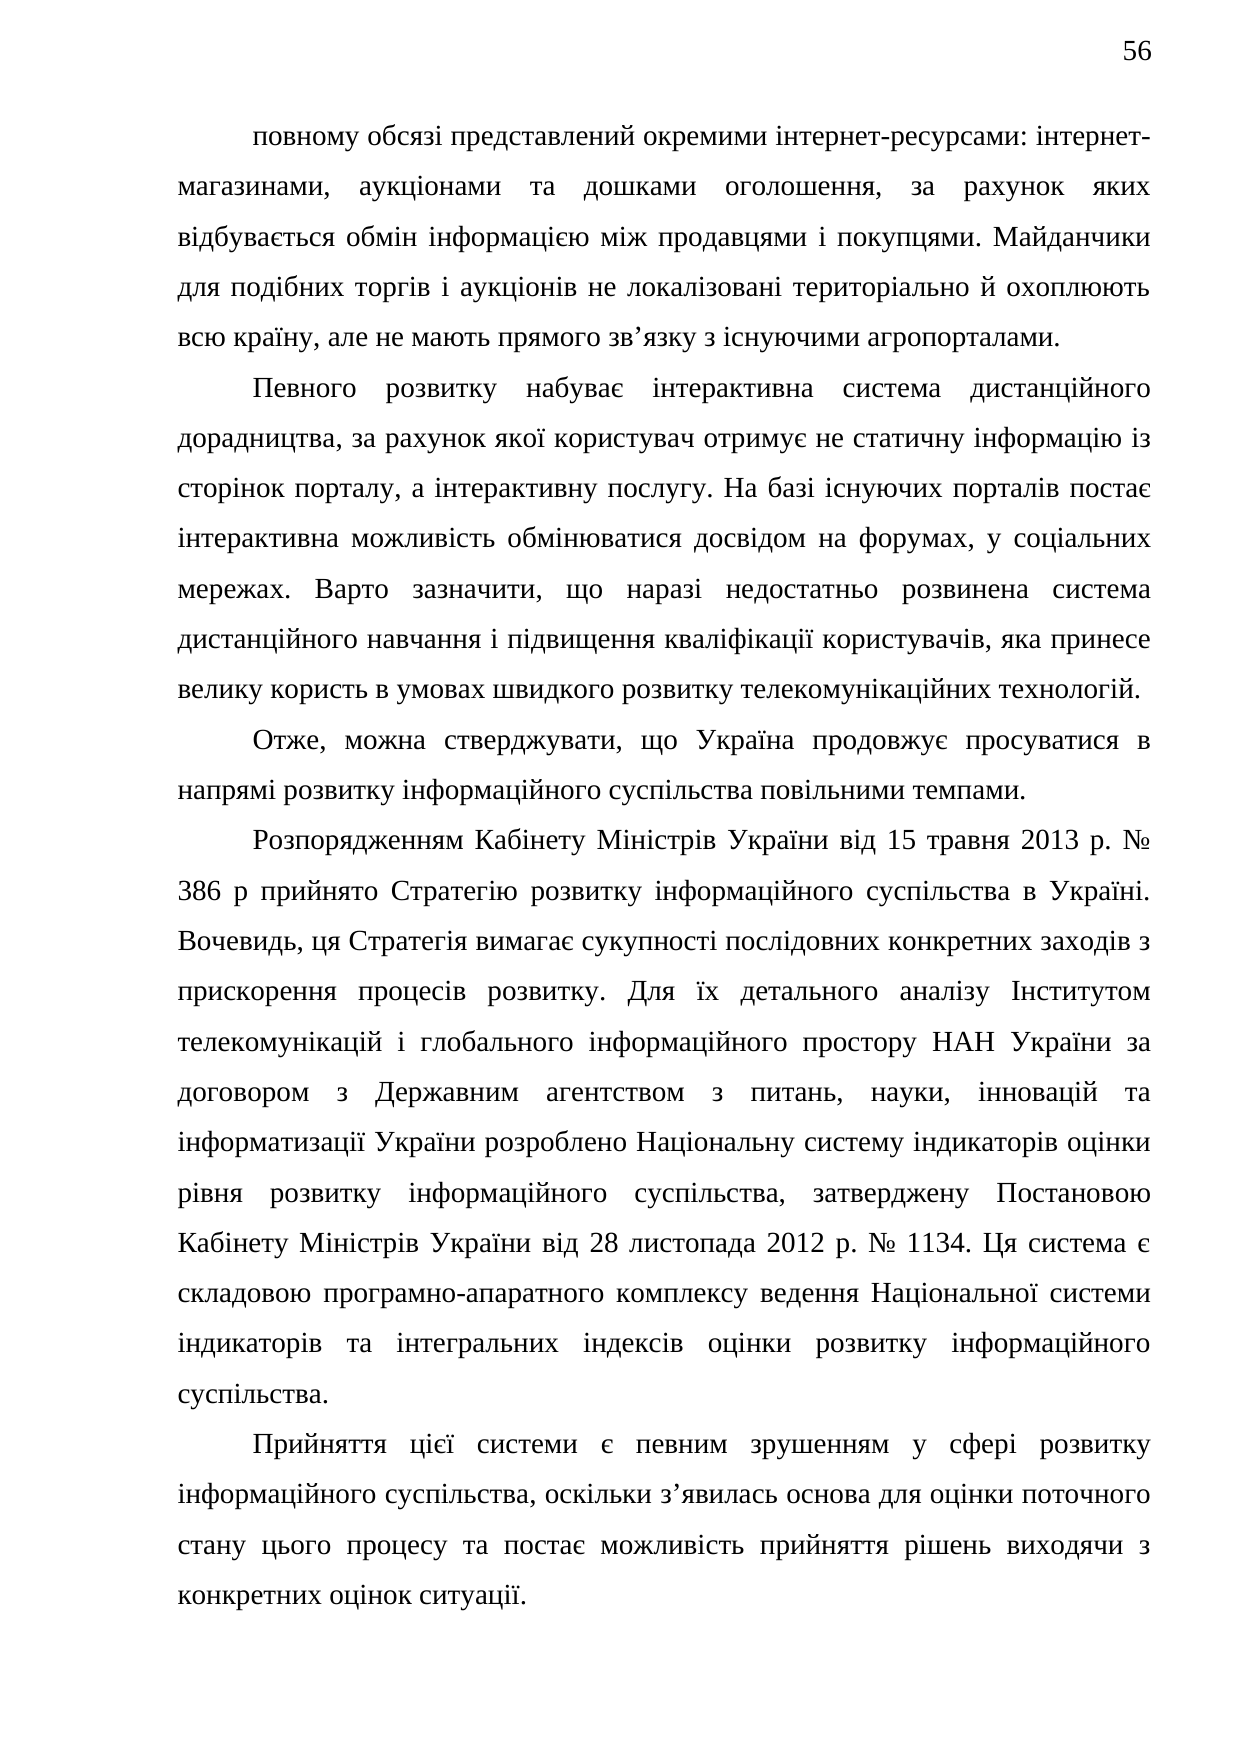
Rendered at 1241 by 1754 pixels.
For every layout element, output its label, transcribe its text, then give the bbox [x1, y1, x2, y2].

text Розпорядженням Кабінету Міністрів України від 15 травня 2013 р. № 386 р прийнято Стратегію розвитку інформаційного суспільства в Україні. Вочевидь, ця Стратегія вимагає сукупності послідовних конкретних заходів з прискорення процесів розвитку. Для їх детального аналізу Інститутом телекомунікацій і глобального інформаційного простору НАН України за договором з Державним агентством з питань, науки, інновацій та інформатизації України розроблено Національну систему індикаторів оцінки рівня розвитку інформаційного суспільства, затверджену Постановою Кабінету Міністрів України від 28 листопада 2012 р. № 1134. Ця система є складовою програмно-апаратного комплексу ведення Національної системи індикаторів та інтегральних індексів оцінки розвитку інформаційного суспільства. [177, 822, 1152, 1409]
text Певного розвитку набуває інтерактивна система дистанційного дорадництва, за рахунок якої користувач отримує не статичну інформацію із сторінок порталу, а інтерактивну послугу. На базі існуючих порталів постає інтерактивна можливість обмінюватися досвідом на форумах, у соціальних мережах. Варто зазначити, що наразі недостатньо розвинена система дистанційного навчання і підвищення кваліфікації користувачів, яка принесе велику користь в умовах швидкого розвитку телекомунікаційних технологій. [177, 370, 1152, 705]
text Отже, можна стверджувати, що Україна продовжує просуватися в напрямі розвитку інформаційного суспільства повільними темпами. [177, 722, 1152, 806]
text Прийняття цієї системи є певним зрушенням у сфері розвитку інформаційного суспільства, оскільки з’явилась основа для оцінки поточного стану цього процесу та постає можливість прийняття рішень виходячи з конкретних оцінок ситуації. [177, 1426, 1152, 1611]
text повному обсязі представлений окремими інтернет-ресурсами: інтернет- магазинами, аукціонами та дошками оголошення, за рахунок яких відбувається обмін інформацією між продавцями і покупцями. Майданчики для подібних торгів і аукціонів не локалізовані територіально й охоплюють всю країну, але не мають прямого зв’язку з існуючими агропорталами. [177, 118, 1152, 353]
